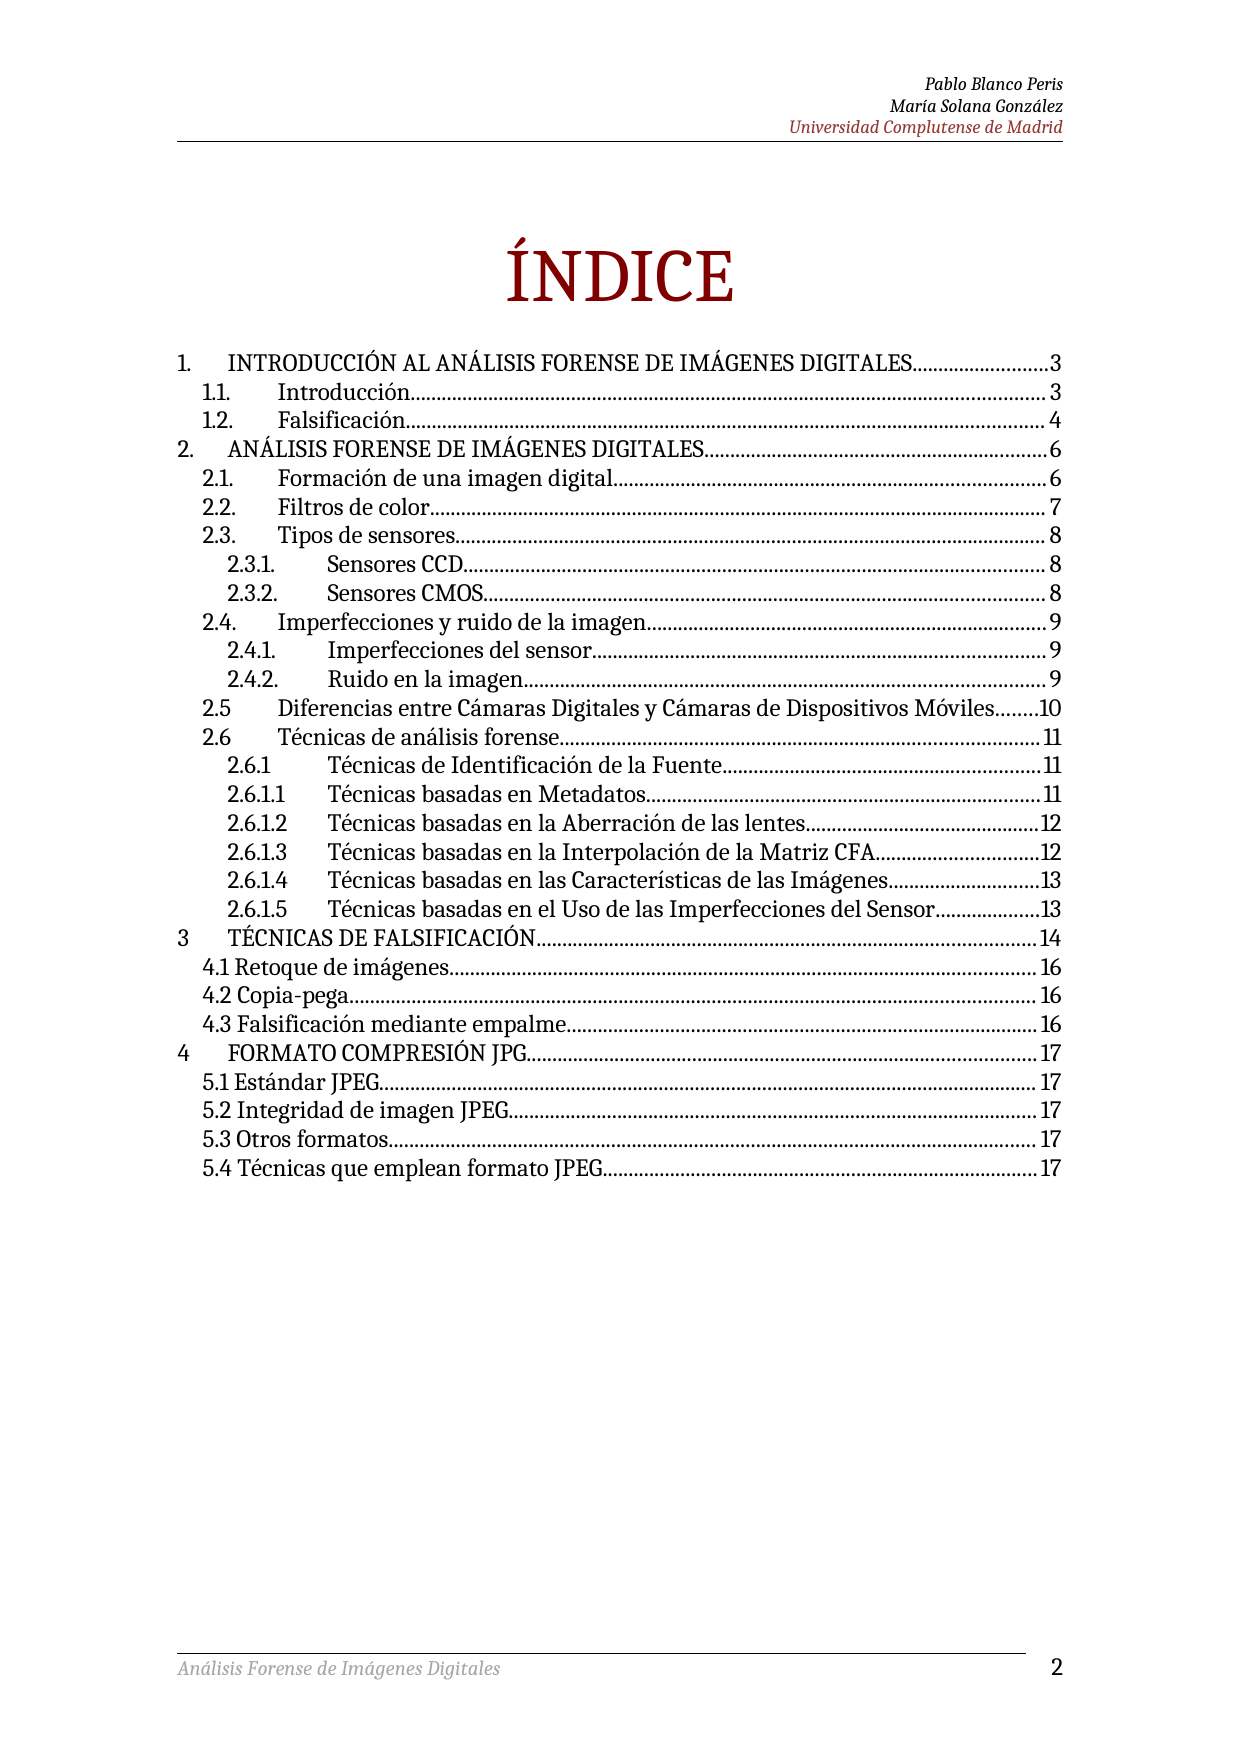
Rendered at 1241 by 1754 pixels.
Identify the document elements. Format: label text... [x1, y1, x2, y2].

text 4.1 Retoque de imágenes 16 [202, 953, 1063, 981]
text 4.3 Falsificación mediante empalme 16 [202, 1010, 1063, 1039]
text 2.6.1.3 Técnicas basadas en la Interpolación de la Matriz CFA 12 [227, 838, 1063, 866]
text 5.3 Otros formatos 17 [202, 1125, 1063, 1154]
text 2.3.1. Sensores CCD 8 [227, 550, 1063, 579]
text 2.1. Formación de una imagen digital 6 [202, 464, 1063, 493]
text 2.3. Tipos de sensores 8 [202, 521, 1063, 550]
text 2.4. Imperfecciones y ruido de la imagen 9 [202, 608, 1063, 636]
text 5.2 Integridad de imagen JPEG 17 [202, 1096, 1063, 1125]
text 2.3.2. Sensores CMOS 8 [227, 579, 1063, 608]
text 4.2 Copia-pega 16 [202, 981, 1063, 1010]
text 2.5 Diferencias entre Cámaras Digitales y Cámaras de Dispositivos Móviles 10 [202, 694, 1063, 723]
text 2.4.2. Ruido en la imagen 9 [227, 665, 1063, 694]
text 2.6.1.5 Técnicas basadas en el Uso de las Imperfecciones del Sensor 13 [227, 895, 1063, 924]
text 4 FORMATO COMPRESIÓN JPG 17 [177, 1039, 1063, 1068]
text ÍNDICE [177, 234, 1063, 320]
text 2.2. Filtros de color 7 [202, 493, 1063, 521]
text 2.6.1.1 Técnicas basadas en Metadatos 11 [227, 780, 1063, 809]
text 1.2. Falsificación 4 [202, 406, 1063, 435]
text 2. ANÁLISIS FORENSE DE IMÁGENES DIGITALES 6 [177, 435, 1063, 464]
text 2.4.1. Imperfecciones del sensor 9 [227, 636, 1063, 665]
text 1.1. Introducción 3 [202, 378, 1063, 406]
text 2.6 Técnicas de análisis forense 11 [202, 723, 1063, 751]
text 2.6.1.2 Técnicas basadas en la Aberración de las lentes 12 [227, 809, 1063, 838]
text 2.6.1 Técnicas de Identificación de la Fuente 11 [227, 751, 1063, 780]
text 2.6.1.4 Técnicas basadas en las Características de las Imágenes 13 [227, 866, 1063, 895]
text 3 TÉCNICAS DE FALSIFICACIÓN 14 [177, 924, 1063, 953]
text 5.4 Técnicas que emplean formato JPEG 17 [202, 1154, 1063, 1183]
text 5.1 Estándar JPEG 17 [202, 1068, 1063, 1096]
text 1. INTRODUCCIÓN AL ANÁLISIS FORENSE DE IMÁGENES DIGITALES 3 [177, 349, 1063, 378]
